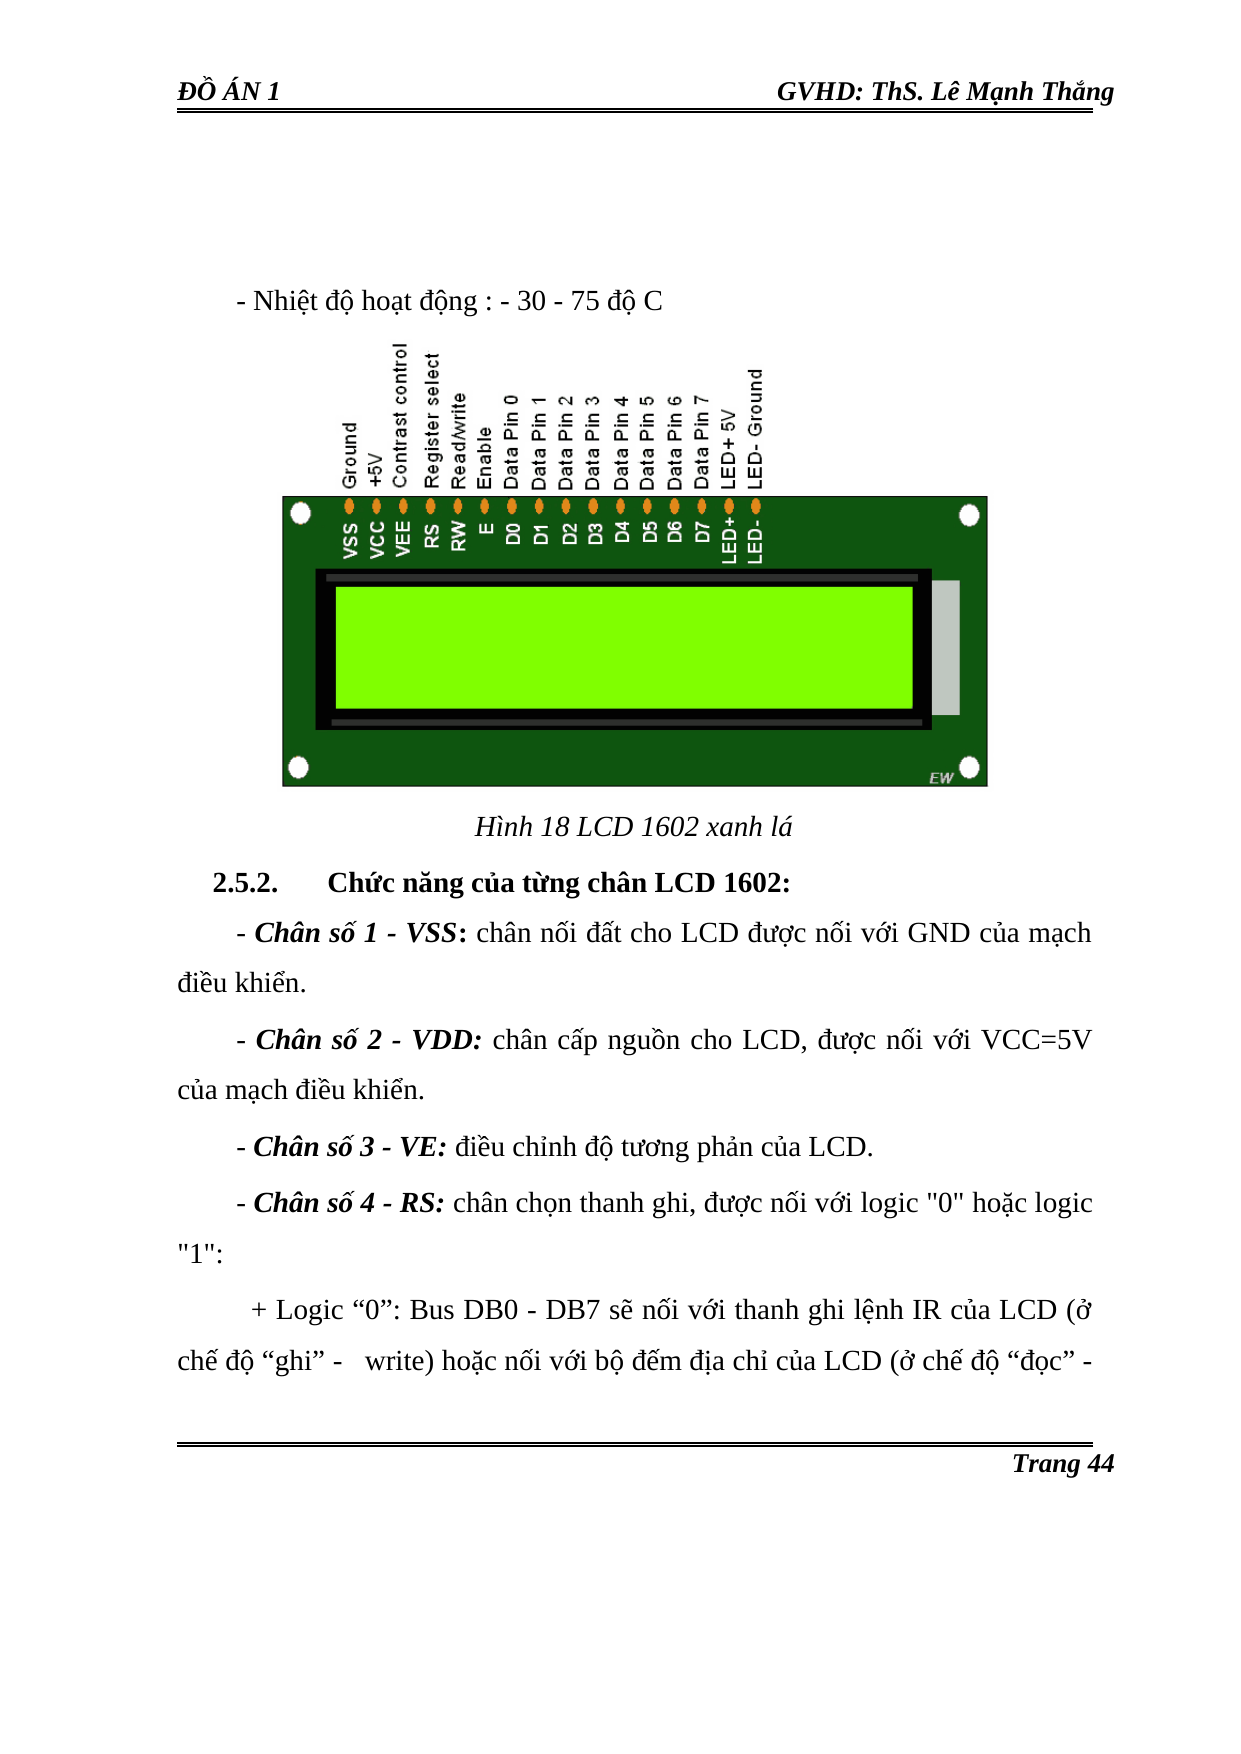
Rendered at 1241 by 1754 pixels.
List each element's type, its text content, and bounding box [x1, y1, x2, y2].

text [177, 1292, 1093, 1376]
text - Chân số 4 - RS: chân chọn thanh ghi, được nối với logic "0" hoặc logic "1": [177, 1185, 1093, 1269]
text - Chân số 2 - VDD: chân cấp nguồn cho LCD, được nối với VCC=5V của mạch điều khiển. [177, 1022, 1093, 1106]
picture [276, 339, 994, 792]
text - Nhiệt độ hoạt động : - 30 - 75 độ C [177, 283, 1093, 316]
text - Chân số 3 - VE: điều chỉnh độ tương phản của LCD. [177, 1129, 1093, 1162]
text - Chân số 1 - VSS: chân nối đất cho LCD được nối với GND của mạch điều khiển. [177, 915, 1093, 999]
subtitle Chức năng của từng chân LCD 1602: [183, 865, 1093, 899]
